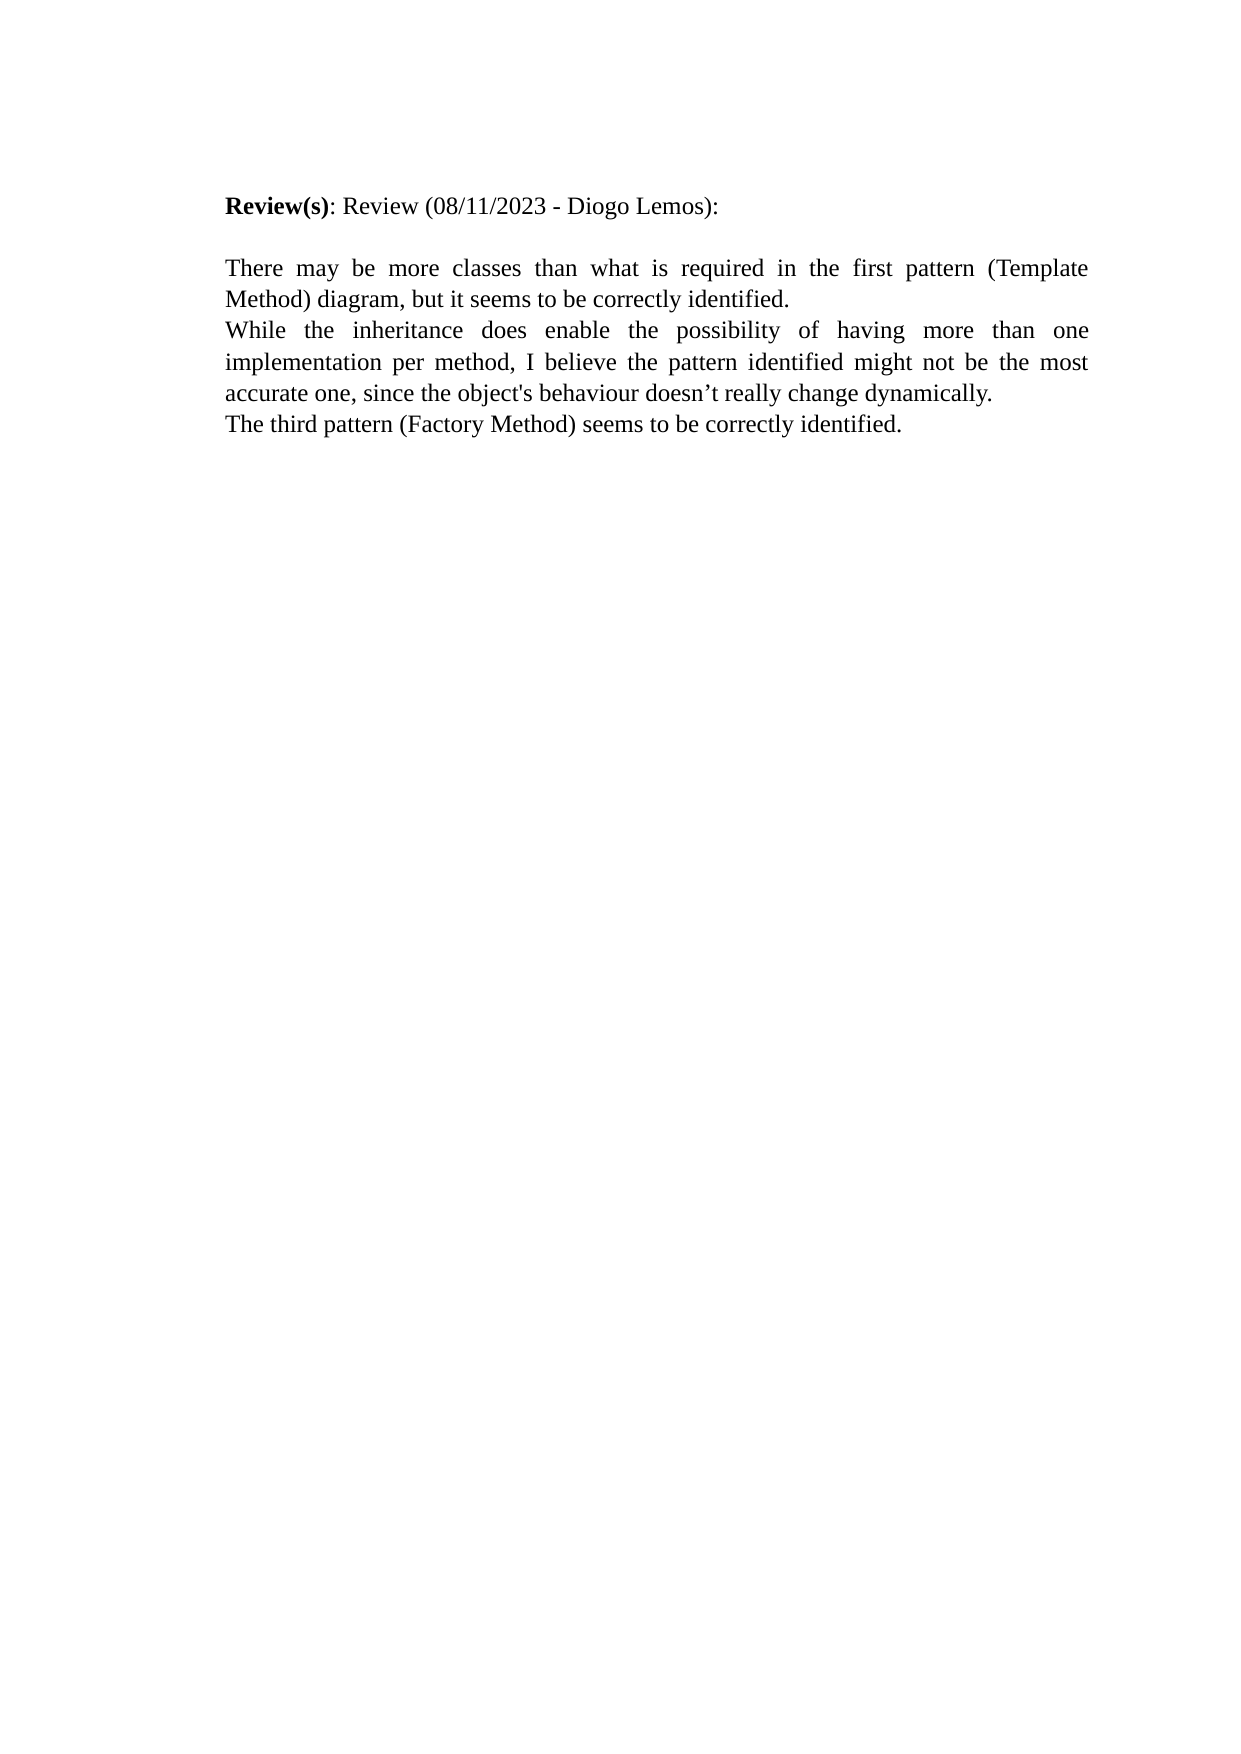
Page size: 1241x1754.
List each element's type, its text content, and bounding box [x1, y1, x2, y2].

list Review(s): Review (08/11/2023 - Diogo Lemos): [225, 191, 1090, 220]
list The third pattern (Factory Method) seems to be correctly identified. [225, 409, 1090, 437]
list While the inheritance does enable the possibility of having more than one implementation per method, I believe the pattern identified might not be the most accurate one, since the object's behaviour doesn’t really change dynamically. [225, 316, 1090, 406]
list There may be more classes than what is required in the first pattern (Template Method) diagram, but it seems to be correctly identified. [225, 253, 1090, 313]
